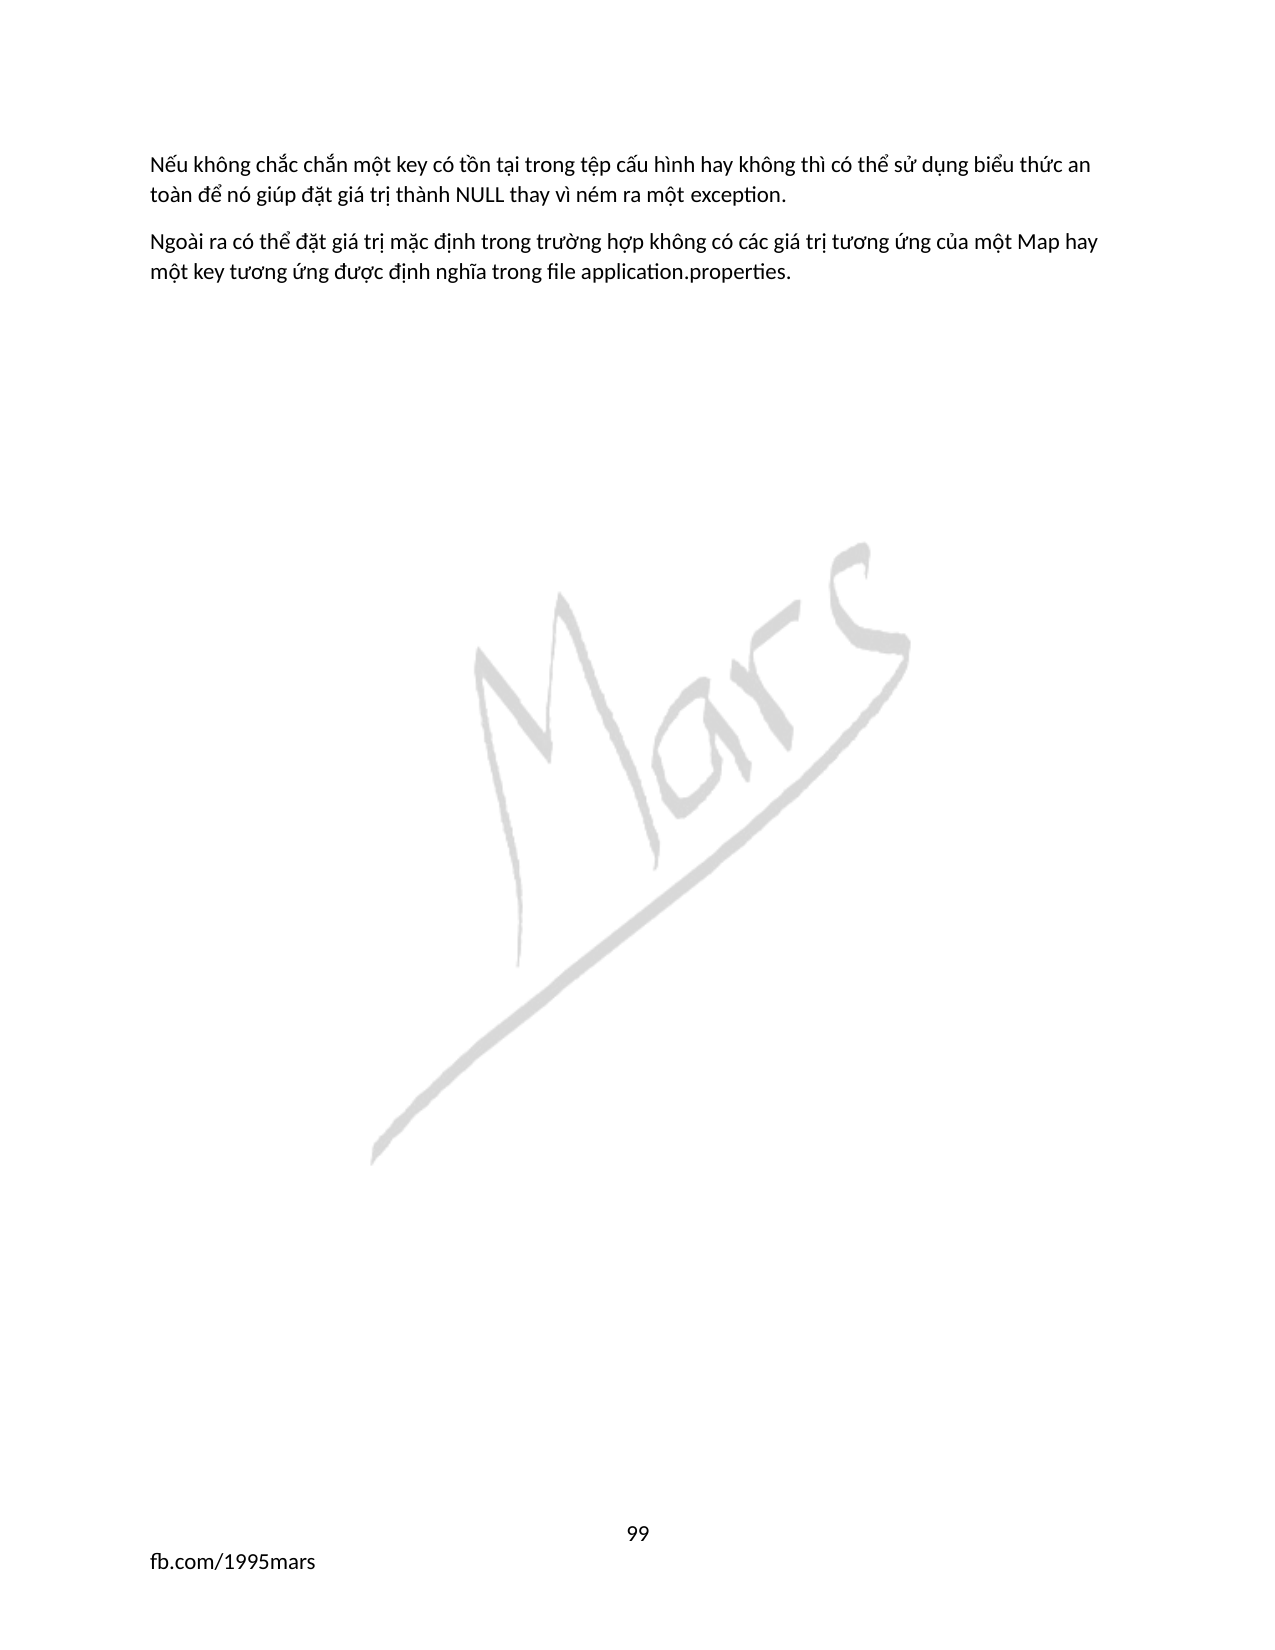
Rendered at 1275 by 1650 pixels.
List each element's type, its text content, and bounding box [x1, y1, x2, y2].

text Ngoài ra có thể đặt giá trị mặc định trong trường hợp không có các giá trị tương ứng của một Map hay một key tương ứng được định nghĩa trong file application.properties. [150, 227, 1125, 285]
text Nếu không chắc chắn một key có tồn tại trong tệp cấu hình hay không thì có thể sử dụng biểu thức an toàn để nó giúp đặt giá trị thành NULL thay vì ném ra một exception. [150, 150, 1125, 208]
